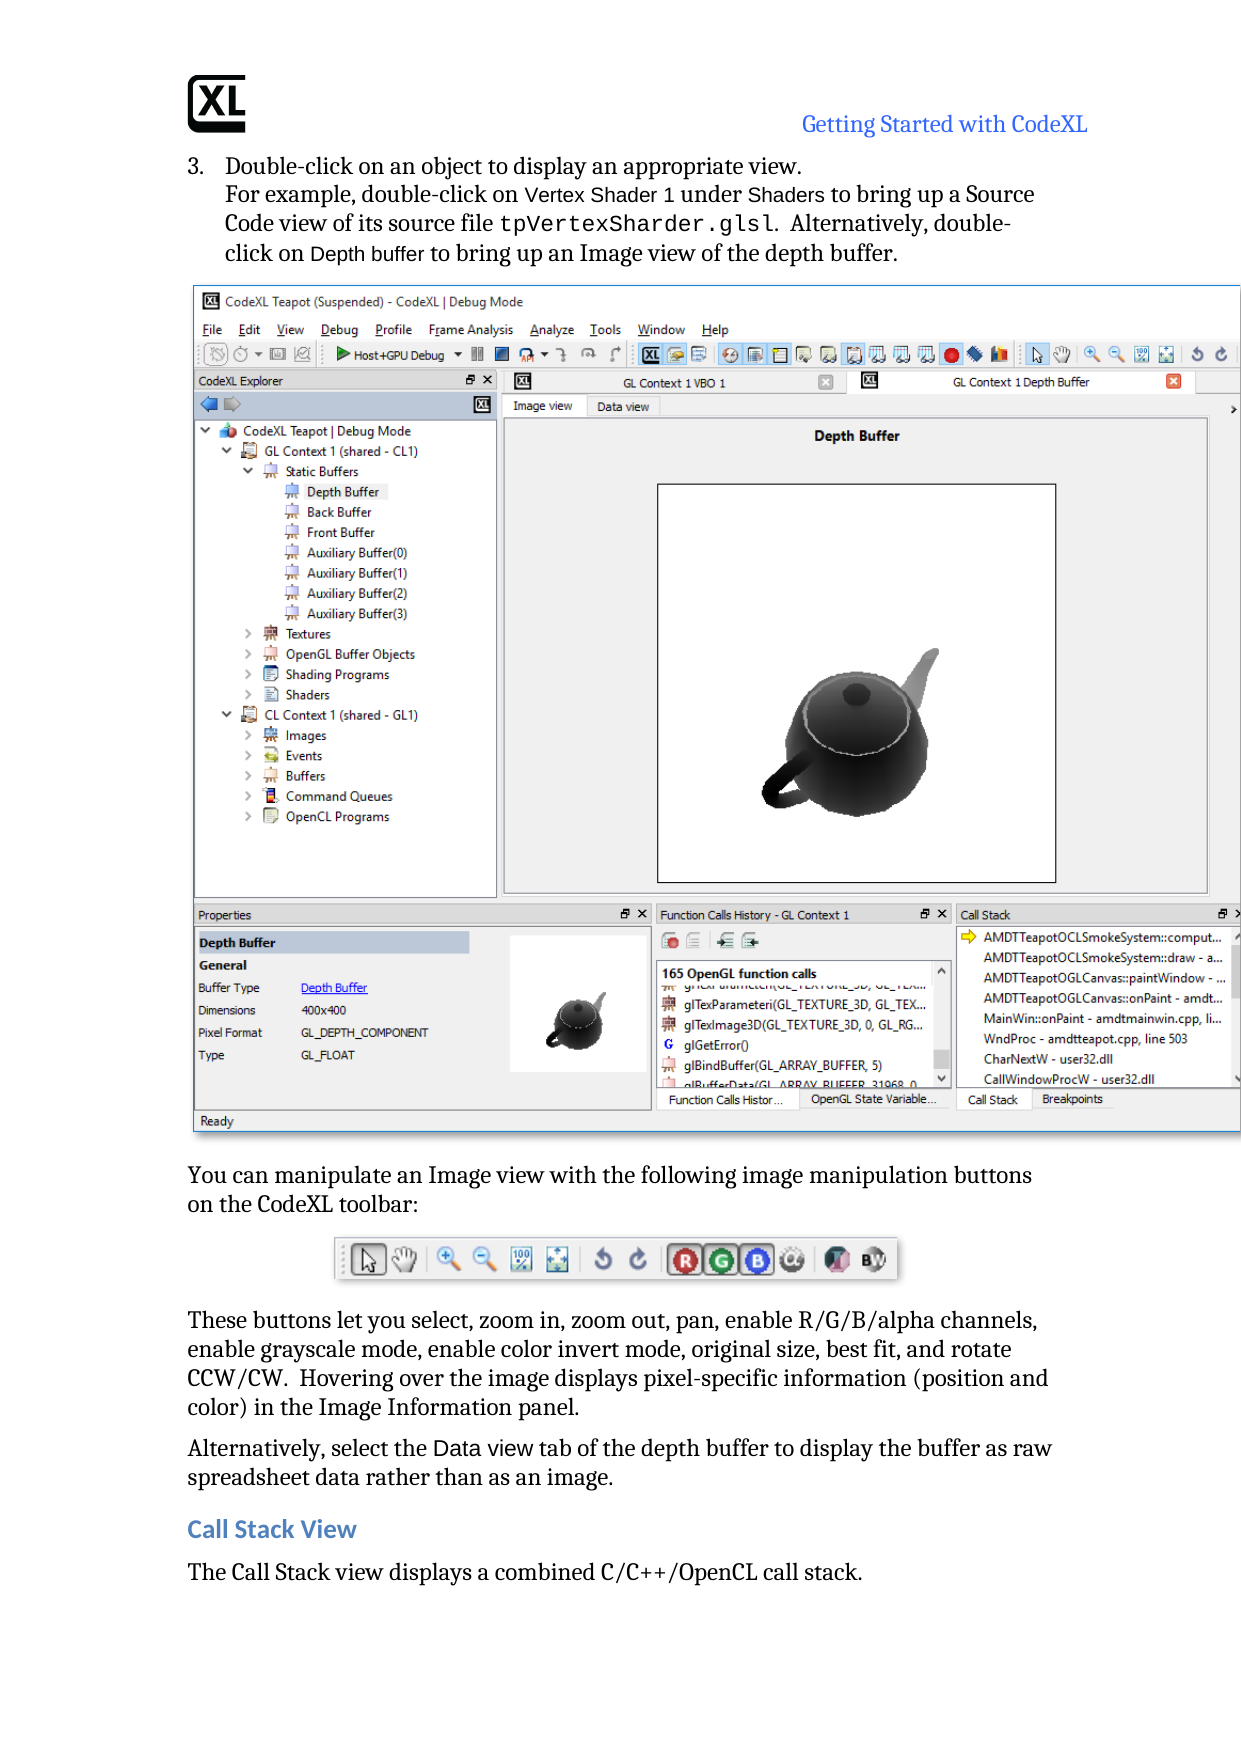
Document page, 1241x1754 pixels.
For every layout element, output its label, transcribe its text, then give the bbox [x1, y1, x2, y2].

picture [187, 75, 246, 133]
text You can manipulate an Image view with the following image manipulation buttons on the CodeXL toolbar: [187, 1161, 1053, 1219]
picture [334, 1237, 897, 1279]
picture [193, 285, 1241, 1132]
text The Call Stack view displays a combined C/C++/OpenCL call stack. [187, 1558, 1053, 1586]
text Alternatively, select the Data view tab of the depth buffer to display the buffer as raw spreadsheet data rather than as an image. [187, 1434, 1053, 1491]
text These buttons let you select, zoom in, zoom out, pan, enable R/G/B/alpha channels, enable grayscale mode, enable color invert mode, original size, best fit, and rotate CCW/CW. Hovering over the image displays pixel-specific information (position and color) in the Image Information panel. [187, 1306, 1053, 1421]
list Double-click on an object to display an appropriate view. For example, double-click on Vertex Shader 1 under Shaders to bring up a Source Code view of its source file tpVertexSharder.glsl. Alternatively, double-click on Depth buffer to bring up an Image view of the depth buffer. [187, 152, 1053, 267]
subtitle Call Stack View [187, 1512, 1053, 1545]
